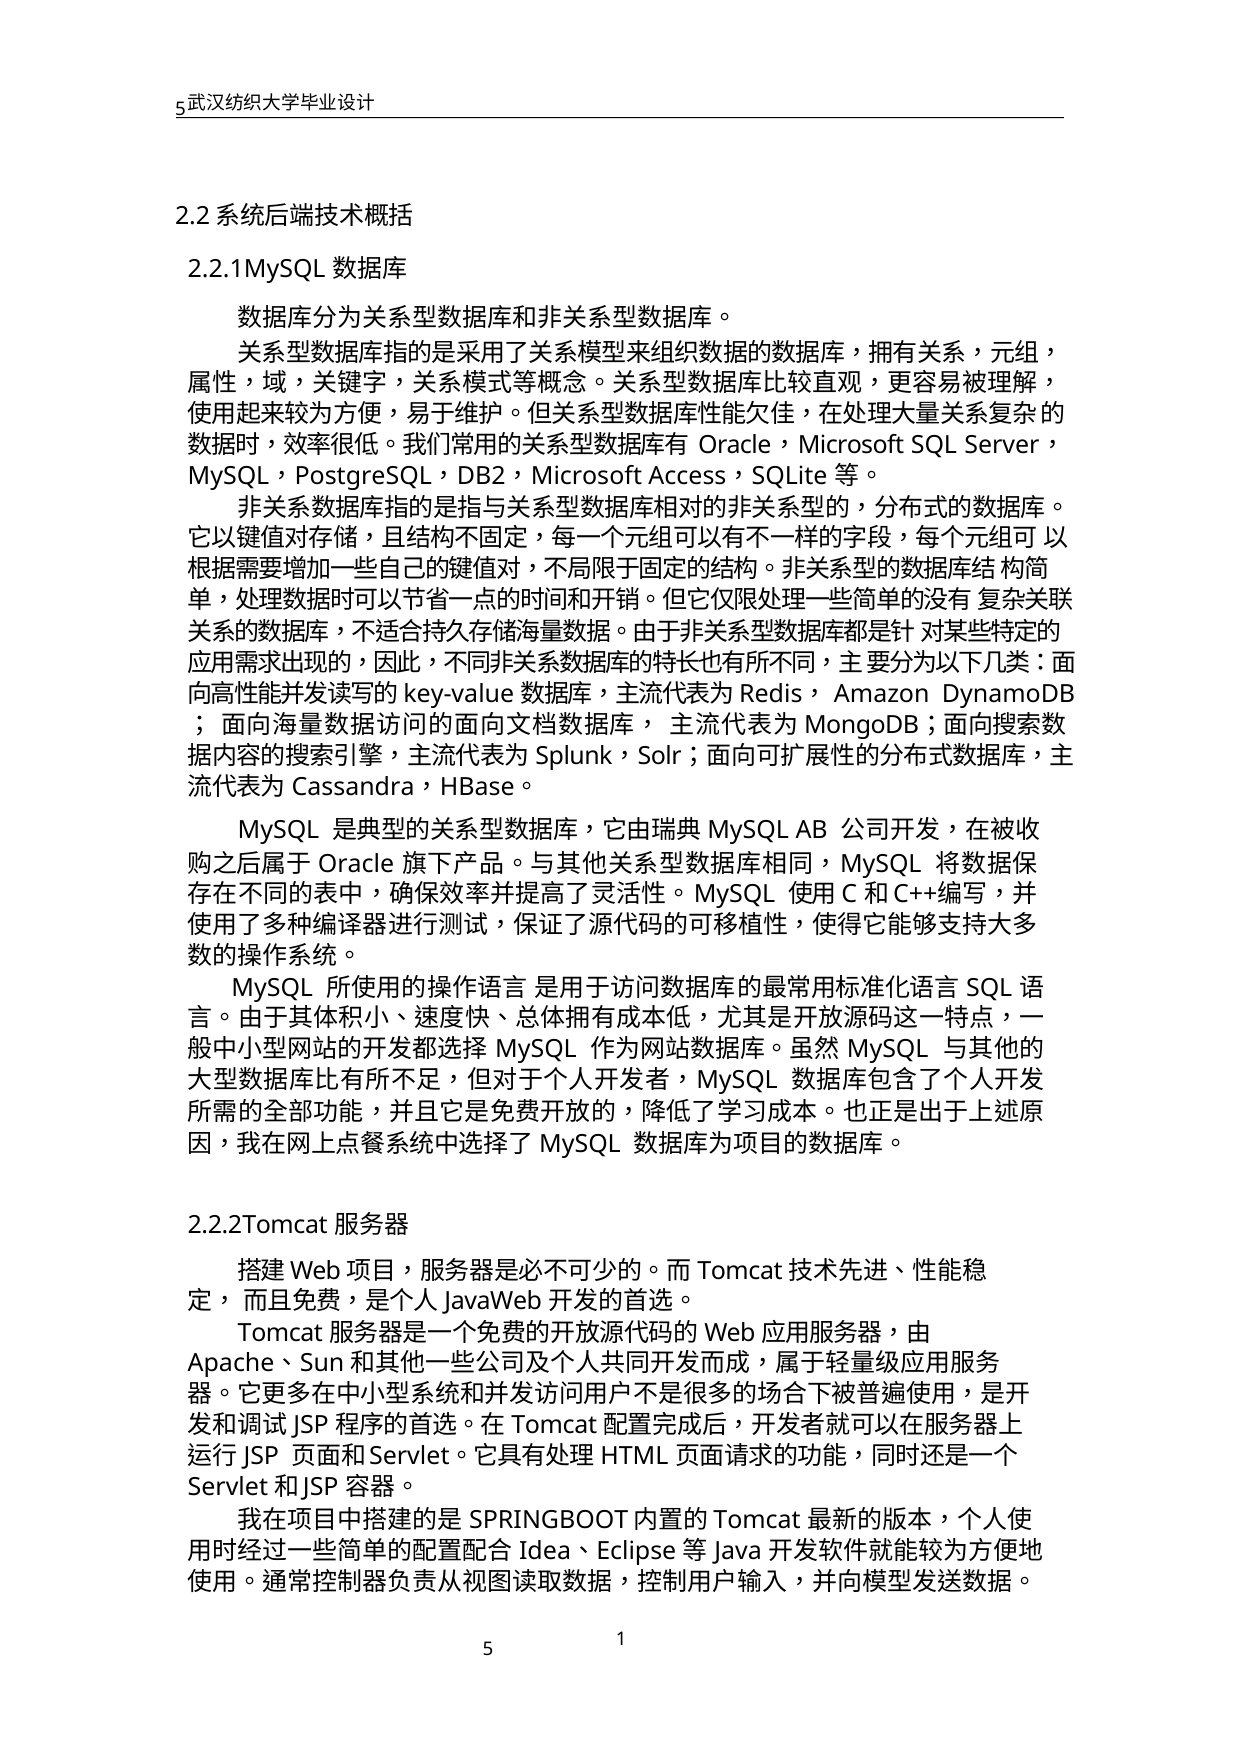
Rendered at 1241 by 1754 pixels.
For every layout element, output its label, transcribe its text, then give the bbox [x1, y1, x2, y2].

subtitle 2.2系统后端技术概括 [175, 176, 1090, 237]
text MySQL 所使用的操作语言 是用于访问数据库的最常用标准化语言 SQL 语言。由于其体积小、速度快、总体拥有成本低，尤其是开放源码这一特点，一般中小型网站的开发都选择 MySQL 作为网站数据库。虽然 MySQL 与其他的大型数据库比有所不足，但对于个人开发者，MySQL 数据库包含了个人开发所需的全部功能，并且它是免费开放的，降低了学习成本。也正是出于上述原因，我在网上点餐系统中选择了 MySQL 数据库为项目的数据库。 [187, 972, 1045, 1160]
text 非关系数据库指的是指与关系型数据库相对的非关系型的，分布式的数据库。它以键值对存储，且结构不固定，每一个元组可以有不一样的字段，每个元组可 以根据需要增加一些自己的键值对，不局限于固定的结构。非关系型的数据库结 构简单，处理数据时可以节省一点的时间和开销。但它仅限处理一些简单的没有 复杂关联关系的数据库，不适合持久存储海量数据。由于非关系型数据库都是针 对某些特定的应用需求出现的，因此，不同非关系数据库的特长也有所不同，主 要分为以下几类：面向高性能并发读写的 key-value 数据库，主流代表为 Redis， Amazon DynamoDB ； 面向海量数据访问的面向文档数据库， 主流代表为MongoDB；面向搜索数据内容的搜索引擎，主流代表为 Splunk，Solr；面向可扩展性的分布式数据库，主流代表为 Cassandra，HBase。 [187, 492, 1078, 802]
list 2.2.2Tomcat 服务器 [187, 1194, 1090, 1243]
text 我在项目中搭建的是 SPRINGBOOT内置的Tomcat 最新的版本，个人使用时经过一些简单的配置配合 Idea、Eclipse 等 Java 开发软件就能较为方便地使用。通常控制器负责从视图读取数据，控制用户输入，并向模型发送数据。 [187, 1503, 1045, 1598]
text 购之后属于 Oracle 旗下产品。与其他关系型数据库相同，MySQL 将数据保存在不同的表中，确保效率并提高了灵活性。MySQL 使用 C 和 C++编写，并使用了多种编译器进行测试，保证了源代码的可移植性，使得它能够支持大多数的操作系统。 [187, 848, 1038, 972]
text 数据库分为关系型数据库和非关系型数据库。 [237, 288, 1090, 337]
text Tomcat 服务器是一个免费的开放源代码的 Web 应用服务器，由 Apache、Sun 和其他一些公司及个人共同开发而成，属于轻量级应用服务器。它更多在中小型系统和并发访问用户不是很多的场合下被普遍使用，是开发和调试 JSP 程序的首选。在 Tomcat 配置完成后，开发者就可以在服务器上运行 JSP 页面和 Servlet。它具有处理 HTML 页面请求的功能，同时还是一个 Servlet 和 JSP 容器。 [187, 1316, 1039, 1503]
text MySQL 是典型的关系型数据库，它由瑞典 MySQL AB 公司开发，在被收 [237, 802, 1090, 847]
list 2.2.1MySQL 数据库 [187, 237, 1090, 288]
text 关系型数据库指的是采用了关系模型来组织数据的数据库，拥有关系，元组， 属性，域，关键字，关系模式等概念。关系型数据库比较直观，更容易被理解， 使用起来较为方便，易于维护。但关系型数据库性能欠佳，在处理大量关系复杂的数据时，效率很低。我们常用的关系型数据库有 Oracle，Microsoft SQL Server， MySQL，PostgreSQL，DB2，Microsoft Access，SQLite 等。 [187, 337, 1066, 492]
text 搭建 Web 项目，服务器是必不可少的。而 Tomcat 技术先进、性能稳定， 而且免费，是个人 JavaWeb 开发的首选。 [187, 1254, 1033, 1316]
